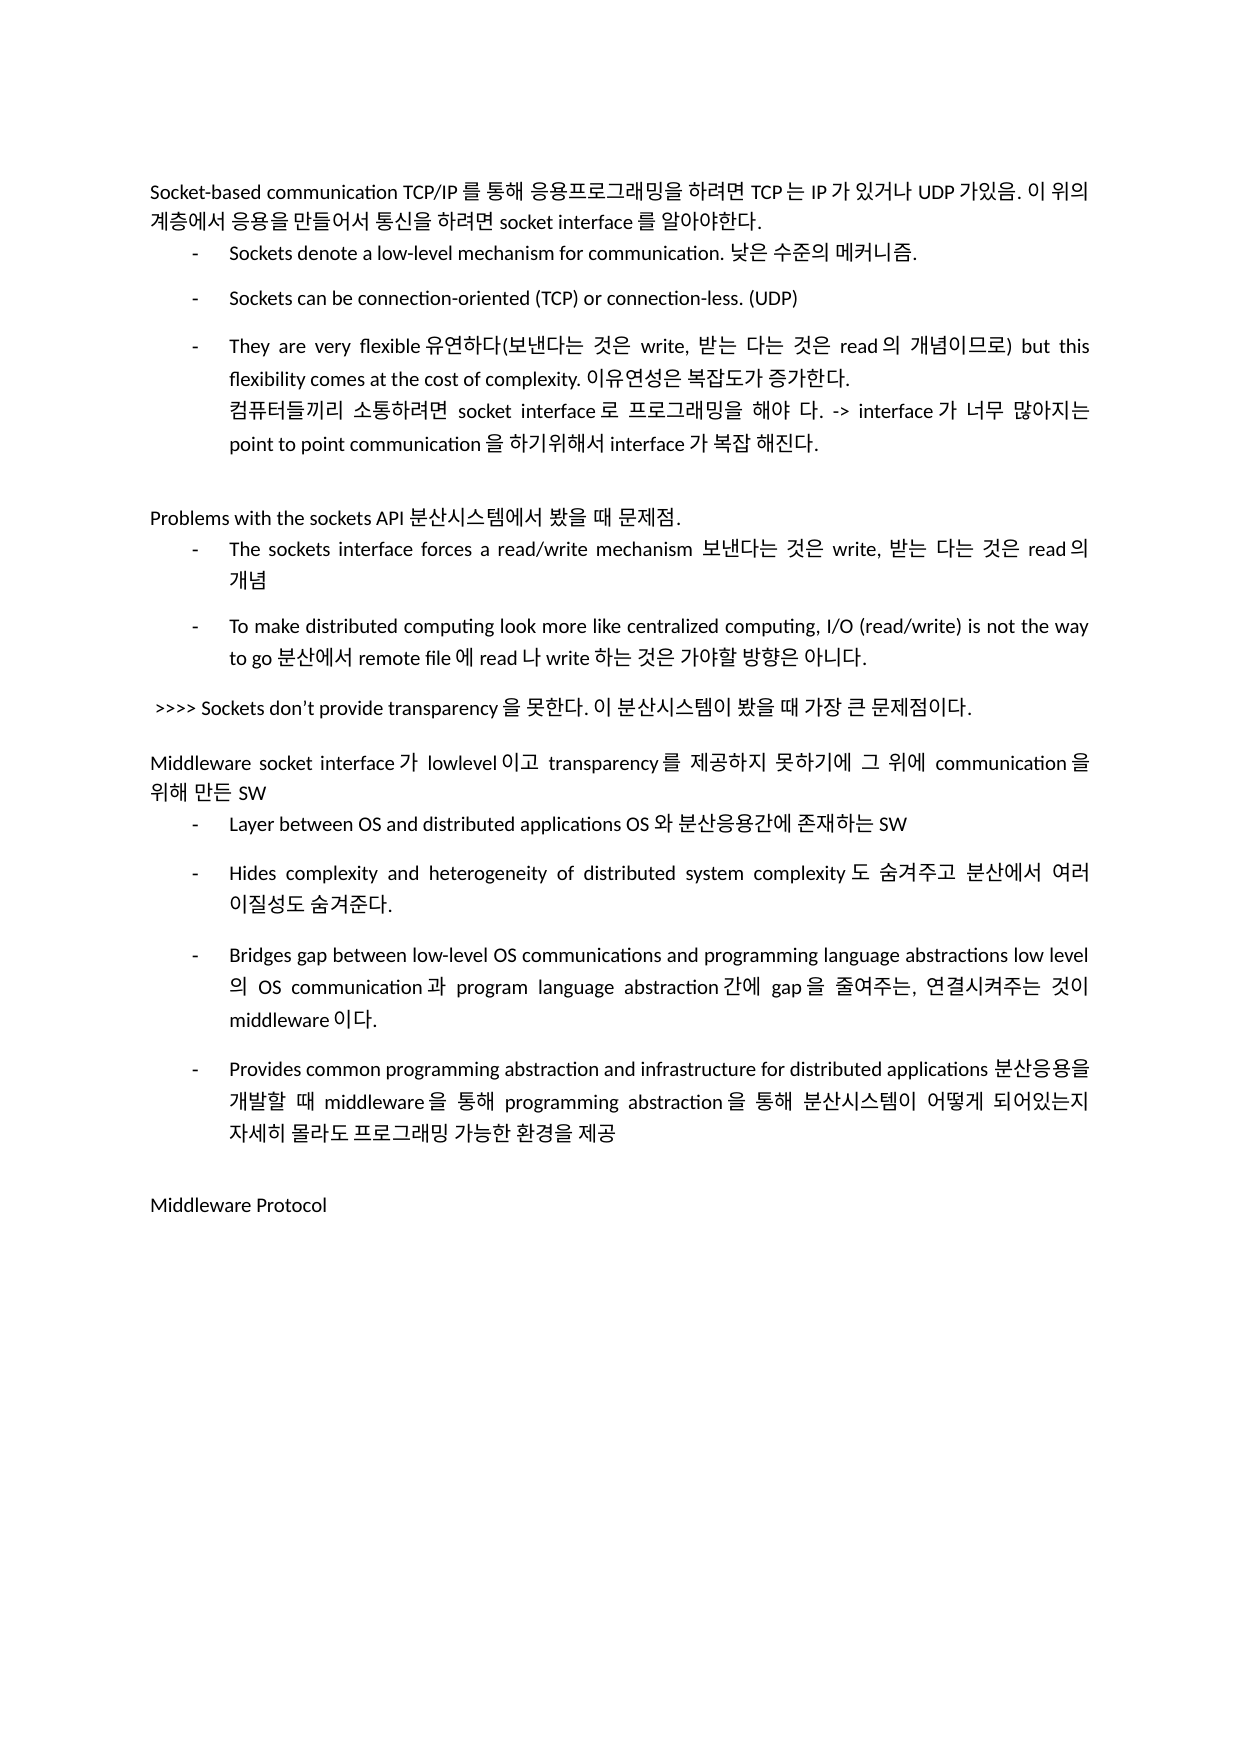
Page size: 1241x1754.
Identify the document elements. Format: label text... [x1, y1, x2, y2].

list Provides common programming abstraction and infrastructure for distributed applications 분산응용을 개발할 때 middleware을 통해 programming abstraction을 통해 분산시스템이 어떻게 되어있는지 자세히 몰라도 프로그래밍 가능한 환경을 제공 [192, 1052, 1090, 1148]
list Layer between OS and distributed applications OS와 분산응용간에 존재하는 SW [192, 807, 1090, 837]
text Problems with the sockets API 분산시스템에서 봤을 때 문제점. [150, 502, 1090, 532]
list To make distributed computing look more like centralized computing, I/O (read/write) is not the way to go 분산에서 remote file에 read나 write하는 것은 가야할 방향은 아니다. [192, 614, 1090, 672]
list Bridges gap between low-level OS communications and programming language abstractions low level의 OS communication과 program language abstraction간에 gap을 줄여주는, 연결시켜주는 것이 middleware이다. [192, 938, 1090, 1033]
text Middleware socket interface가 lowlevel이고 transparency를 제공하지 못하기에 그 위에 communication을 위해 만든 SW [150, 746, 1090, 807]
list Sockets can be connection-oriented (TCP) or connection-less. (UDP) [192, 285, 1090, 311]
list The sockets interface forces a read/write mechanism 보낸다는 것은 write, 받는 다는 것은 read의 개념 [192, 532, 1090, 595]
list Hides complexity and heterogeneity of distributed system complexity도 숨겨주고 분산에서 여러 이질성도 숨겨준다. [192, 856, 1090, 919]
text >>>> Sockets don’t provide transparency을 못한다. 이 분산시스템이 봤을 때 가장 큰 문제점이다. [150, 691, 1090, 721]
list Sockets denote a low-level mechanism for communication. 낮은 수준의 메커니즘. [192, 236, 1090, 266]
list They are very flexible유연하다(보낸다는 것은 write, 받는 다는 것은 read의 개념이므로) but this flexibility comes at the cost of complexity. 이유연성은 복잡도가 증가한다. 컴퓨터들끼리 소통하려면 socket interface로 프로그래밍을 해야 다. -> interface가 너무 많아지는 point to point communication을 하기위해서 interface가 복잡 해진다. [192, 329, 1090, 457]
text Middleware Protocol [150, 1192, 1090, 1218]
text Socket-based communication TCP/IP를 통해 응용프로그래밍을 하려면 TCP는 IP가 있거나 UDP가있음. 이 위의 계층에서 응용을 만들어서 통신을 하려면 socket interface를 알아야한다. [150, 175, 1090, 236]
